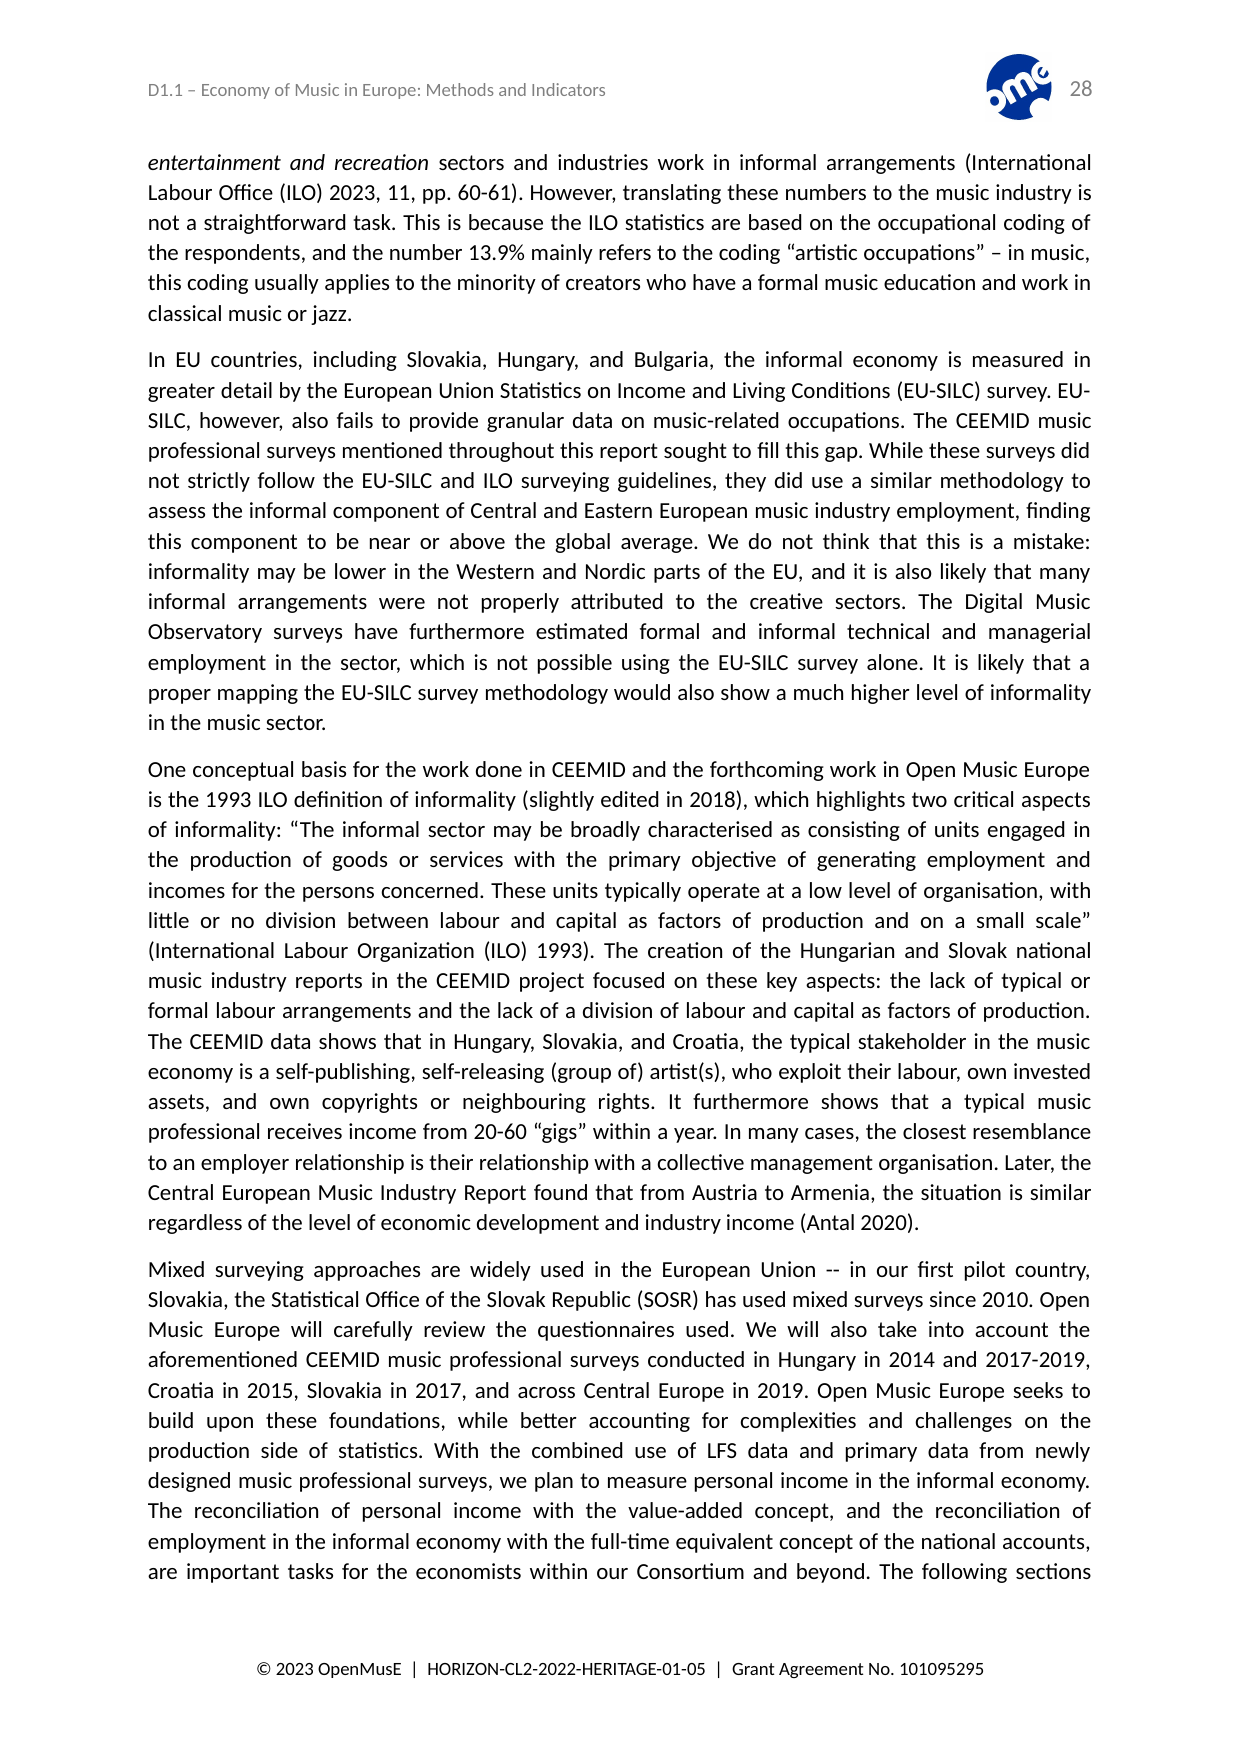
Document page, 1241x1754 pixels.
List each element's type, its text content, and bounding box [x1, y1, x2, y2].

picture [985, 52, 1053, 122]
text In EU countries, including Slovakia, Hungary, and Bulgaria, the informal economy is measured in greater detail by the European Union Statistics on Income and Living Conditions (EU-SILC) survey. EU-SILC, however, also fails to provide granular data on music-related occupations. The CEEMID music professional surveys mentioned throughout this report sought to fill this gap. While these surveys did not strictly follow the EU-SILC and ILO surveying guidelines, they did use a similar methodology to assess the informal component of Central and Eastern European music industry employment, finding this component to be near or above the global average. We do not think that this is a mistake: informality may be lower in the Western and Nordic parts of the EU, and it is also likely that many informal arrangements were not properly attributed to the creative sectors. The Digital Music Observatory surveys have furthermore estimated formal and informal technical and managerial employment in the sector, which is not possible using the EU-SILC survey alone. It is likely that a proper mapping the EU-SILC survey methodology would also show a much higher level of informality in the music sector. [148, 346, 1093, 736]
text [148, 1255, 1093, 1585]
text One conceptual basis for the work done in CEEMID and the forthcoming work in Open Music Europe is the 1993 ILO definition of informality (slightly edited in 2018), which highlights two critical aspects of informality: “The informal sector may be broadly characterised as consisting of units engaged in the production of goods or services with the primary objective of generating employment and incomes for the persons concerned. These units typically operate at a low level of organisation, with little or no division between labour and capital as factors of production and on a small scale” (International Labour Organization (ILO) 1993). The creation of the Hungarian and Slovak national music industry reports in the CEEMID project focused on these key aspects: the lack of typical or formal labour arrangements and the lack of a division of labour and capital as factors of production. The CEEMID data shows that in Hungary, Slovakia, and Croatia, the typical stakeholder in the music economy is a self-publishing, self-releasing (group of) artist(s), who exploit their labour, own invested assets, and own copyrights or neighbouring rights. It furthermore shows that a typical music professional receives income from 20-60 “gigs” within a year. In many cases, the closest resemblance to an employer relationship is their relationship with a collective management organisation. Later, the Central European Music Industry Report found that from Austria to Armenia, the situation is similar regardless of the level of economic development and industry income (Antal 2020). [148, 755, 1093, 1236]
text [148, 148, 1093, 327]
